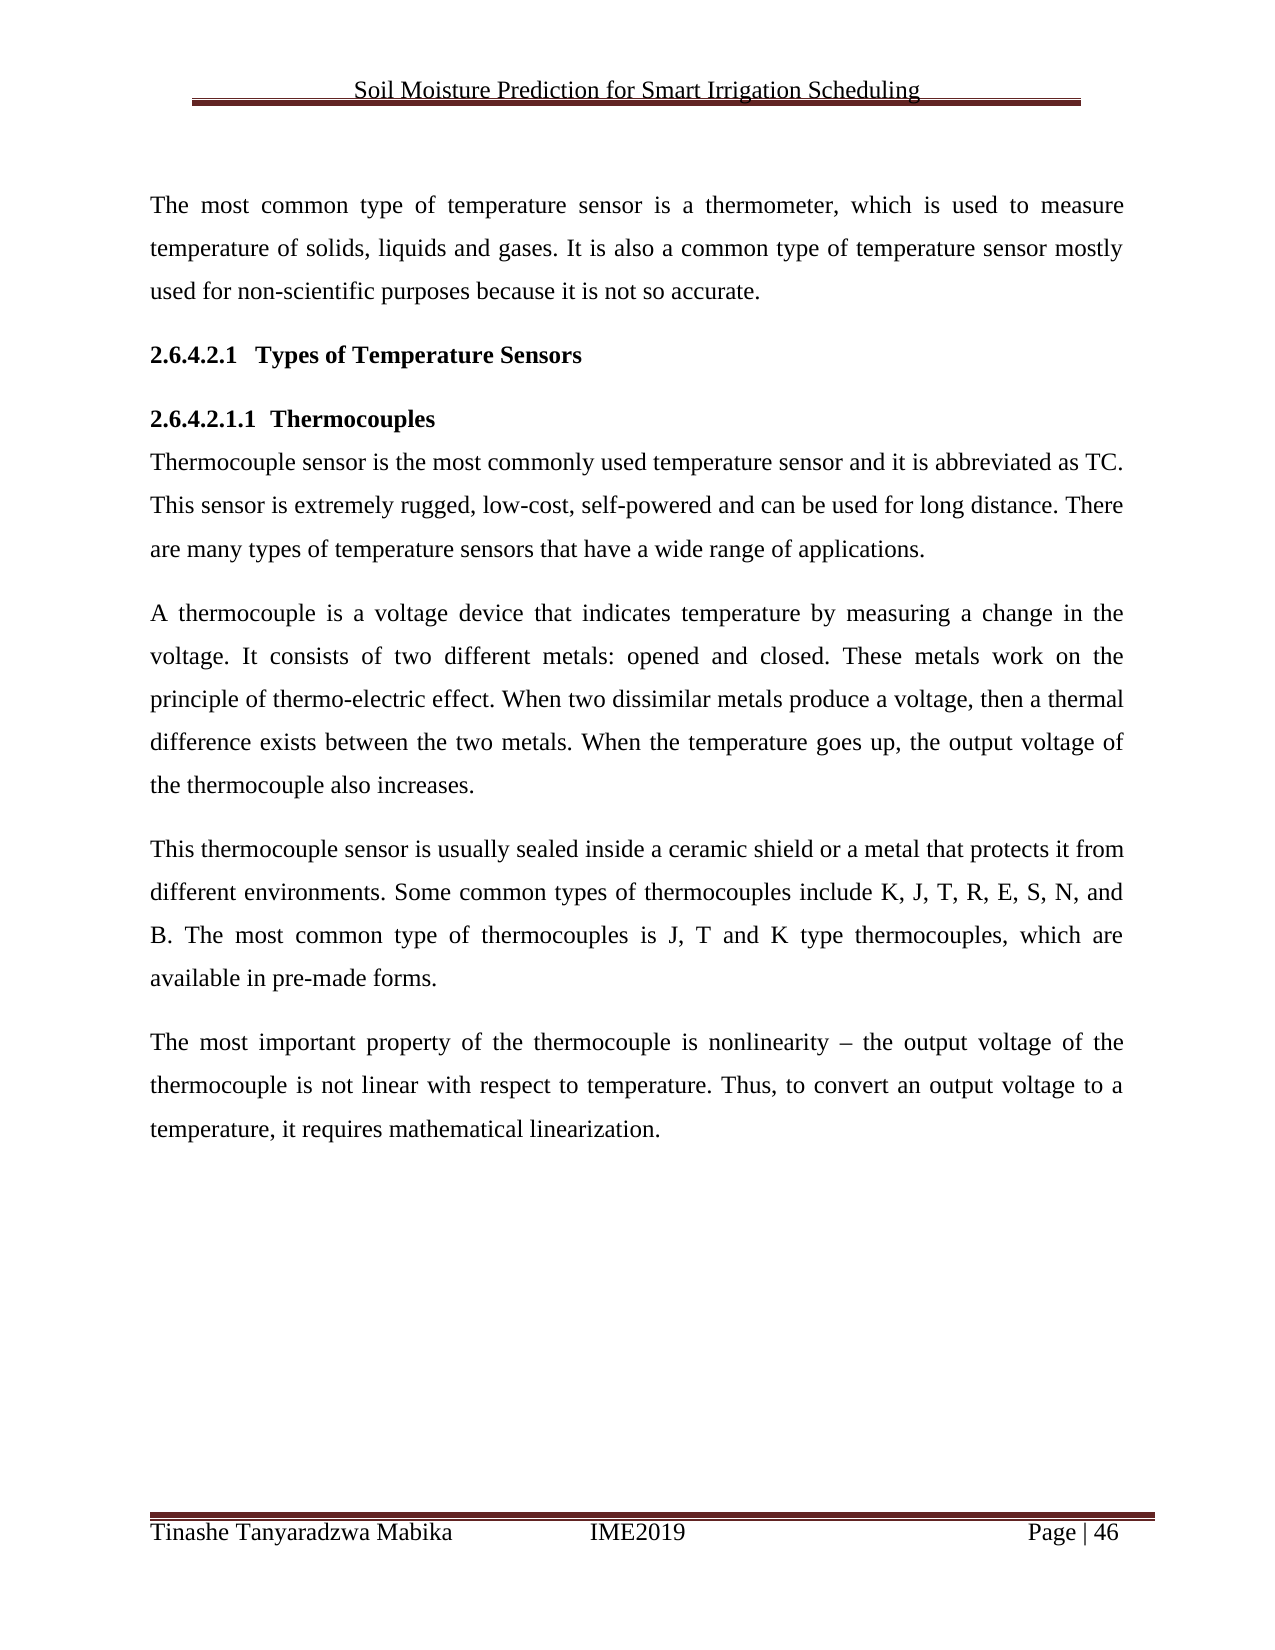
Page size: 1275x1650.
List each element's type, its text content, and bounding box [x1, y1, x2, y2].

subtitle Types of Temperature Sensors [150, 340, 1125, 369]
text Thermocouple sensor is the most commonly used temperature sensor and it is abbreviated as TC. This sensor is extremely rugged, low-cost, self-powered and can be used for long distance. There are many types of temperature sensors that have a wide range of applications. [150, 447, 1125, 562]
text A thermocouple is a voltage device that indicates temperature by measuring a change in the voltage. It consists of two different metals: opened and closed. These metals work on the principle of thermo-electric effect. When two dissimilar metals produce a voltage, then a thermal difference exists between the two metals. When the temperature goes up, the output voltage of the thermocouple also increases. [150, 598, 1125, 799]
text This thermocouple sensor is usually sealed inside a ceramic shield or a metal that protects it from different environments. Some common types of thermocouples include K, J, T, R, E, S, N, and B. The most common type of thermocouples is J, T and K type thermocouples, which are available in pre-made forms. [150, 834, 1125, 992]
subtitle Thermocouples [150, 404, 1125, 433]
text The most important property of the thermocouple is nonlinearity – the output voltage of the thermocouple is not linear with respect to temperature. Thus, to convert an output voltage to a temperature, it requires mathematical linearization. [150, 1027, 1125, 1142]
text The most common type of temperature sensor is a thermometer, which is used to measure temperature of solids, liquids and gases. It is also a common type of temperature sensor mostly used for non-scientific purposes because it is not so accurate. [150, 190, 1125, 305]
